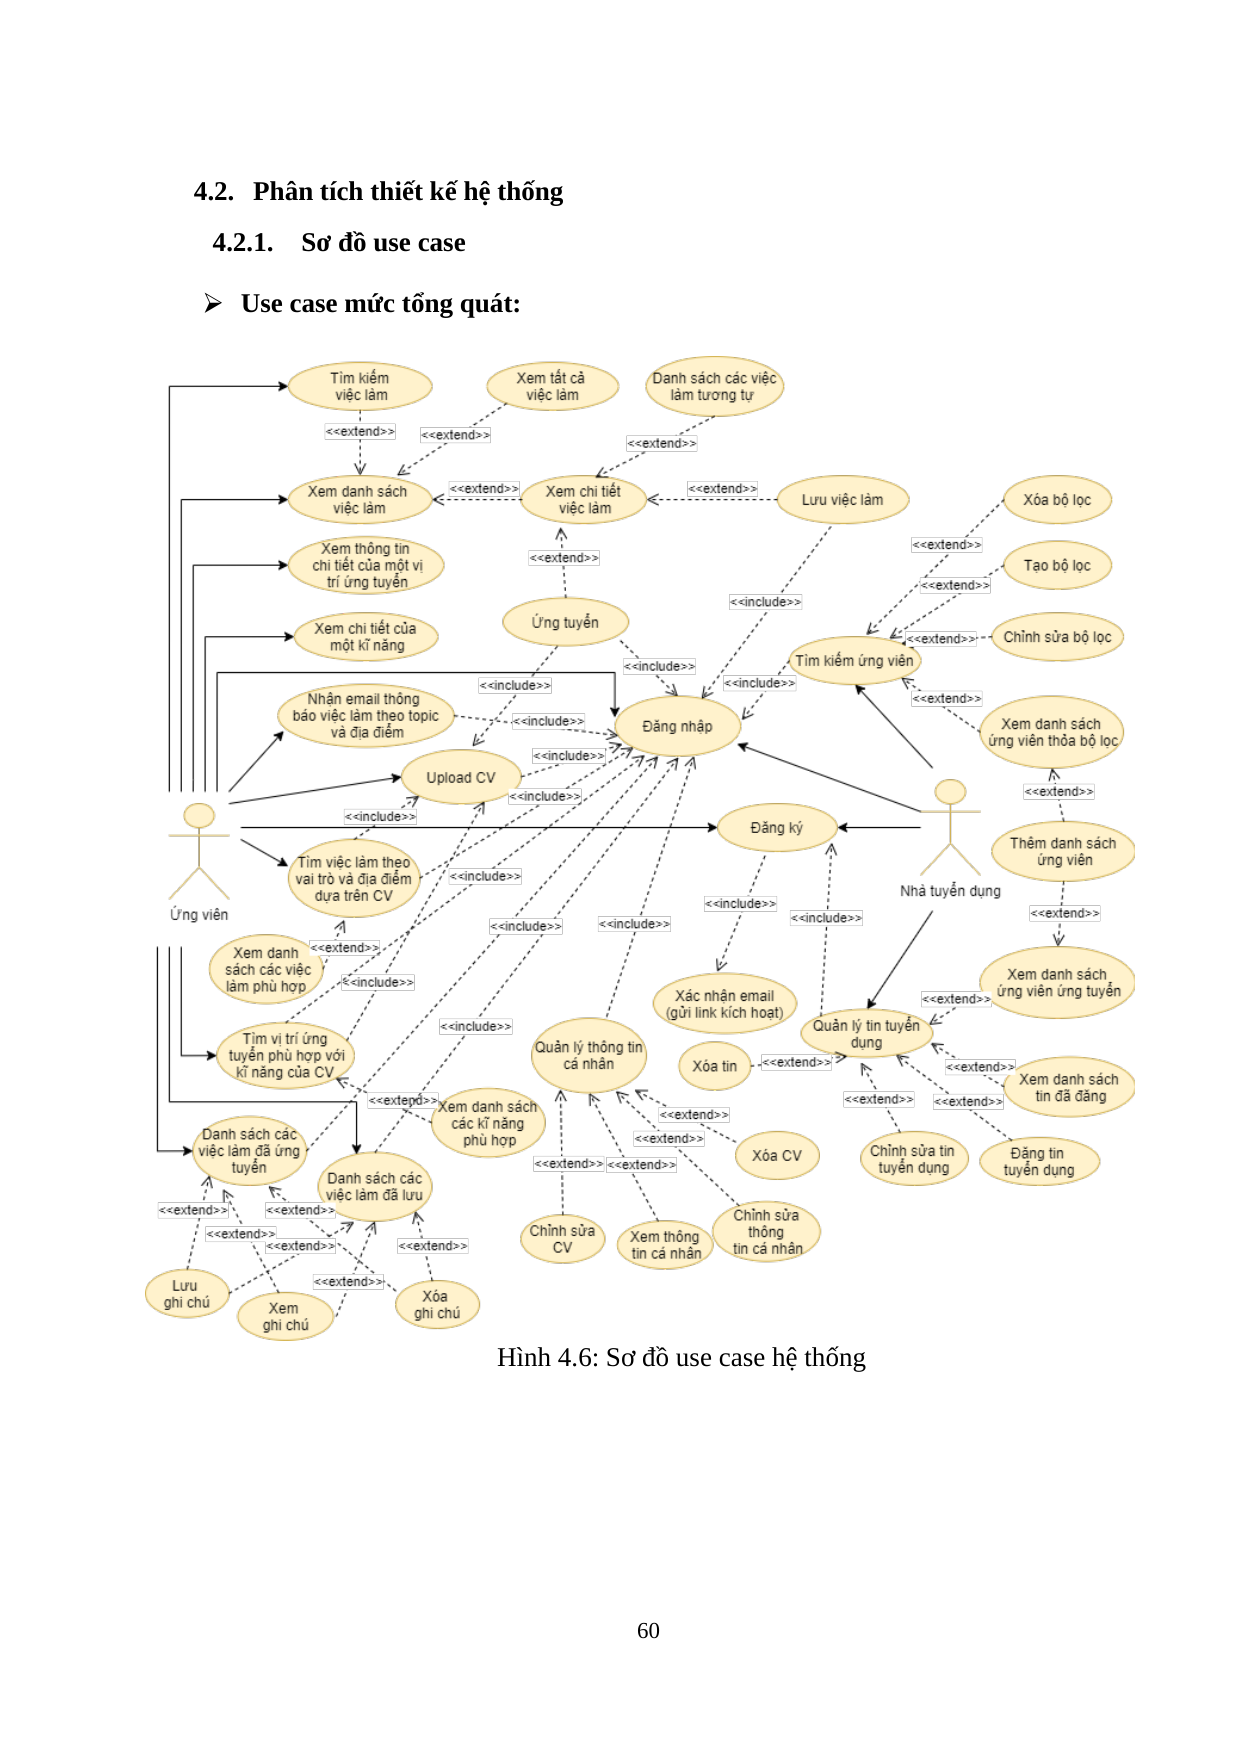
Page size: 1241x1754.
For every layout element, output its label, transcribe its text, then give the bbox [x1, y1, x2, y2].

text Hình 4.6: Sơ đồ use case hệ thống [175, 1341, 1188, 1372]
subtitle Phân tích thiết kế hệ thống [194, 175, 1188, 206]
list Use case mức tổng quát: [203, 273, 1188, 328]
subtitle Sơ đồ use case [212, 226, 1188, 257]
picture [145, 356, 1135, 1341]
